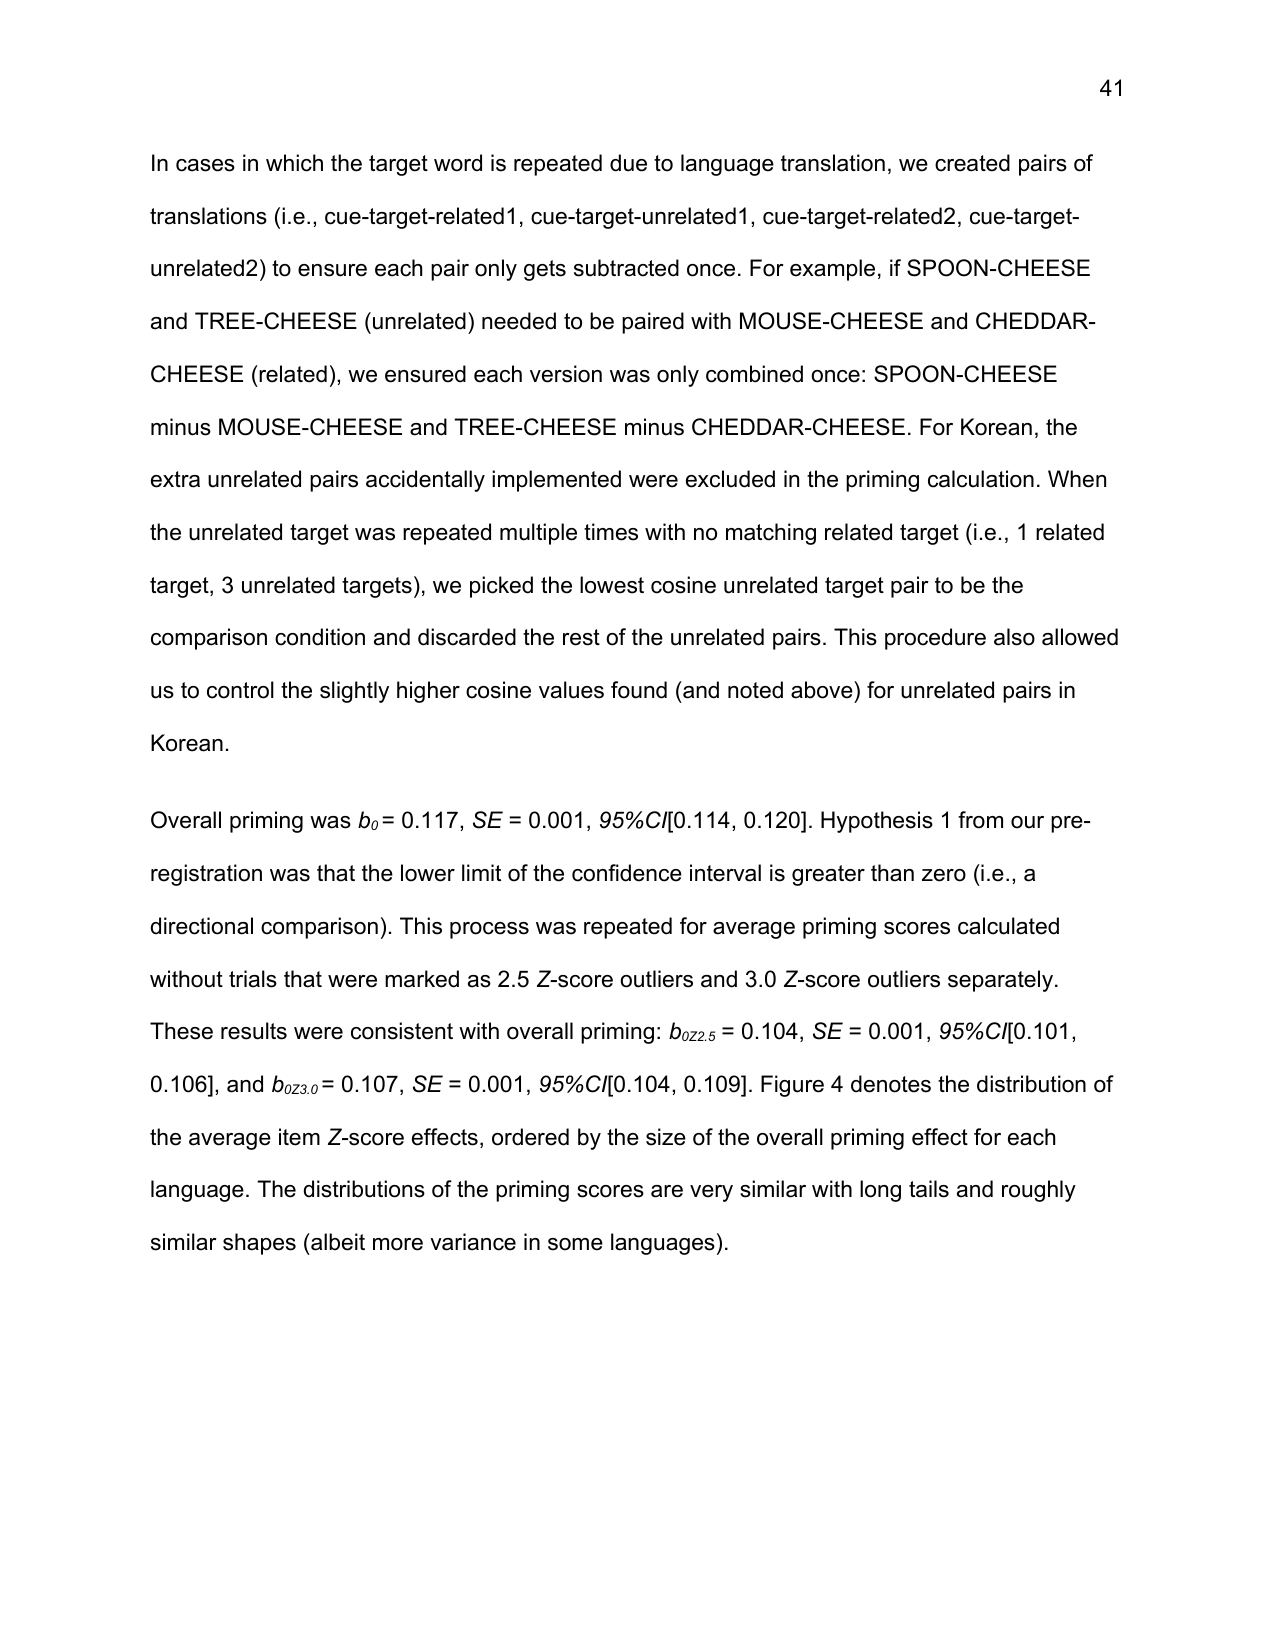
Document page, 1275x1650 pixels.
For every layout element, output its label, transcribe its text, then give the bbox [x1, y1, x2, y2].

text Overall priming was b0 = 0.117, SE = 0.001, 95%CI[0.114, 0.120]. Hypothesis 1 from our pre-registration was that the lower limit of the confidence interval is greater than zero (i.e., a directional comparison). This process was repeated for average priming scores calculated without trials that were marked as 2.5 Z-score outliers and 3.0 Z-score outliers separately. These results were consistent with overall priming: b0Z2.5 = 0.104, SE = 0.001, 95%CI[0.101, 0.106], and b0Z3.0 = 0.107, SE = 0.001, 95%CI[0.104, 0.109]. Figure 4 denotes the distribution of the average item Z-score effects, ordered by the size of the overall priming effect for each language. The distributions of the priming scores are very similar with long tails and roughly similar shapes (albeit more variance in some languages). [150, 807, 1125, 1256]
text In cases in which the target word is repeated due to language translation, we created pairs of translations (i.e., cue-target-related1, cue-target-unrelated1, cue-target-related2, cue-target-unrelated2) to ensure each pair only gets subtracted once. For example, if SPOON-CHEESE and TREE-CHEESE (unrelated) needed to be paired with MOUSE-CHEESE and CHEDDAR-CHEESE (related), we ensured each version was only combined once: SPOON-CHEESE minus MOUSE-CHEESE and TREE-CHEESE minus CHEDDAR-CHEESE. For Korean, the extra unrelated pairs accidentally implemented were excluded in the priming calculation. When the unrelated target was repeated multiple times with no matching related target (i.e., 1 related target, 3 unrelated targets), we picked the lowest cosine unrelated target pair to be the comparison condition and discarded the rest of the unrelated pairs. This procedure also allowed us to control the slightly higher cosine values found (and noted above) for unrelated pairs in Korean. [150, 150, 1125, 756]
